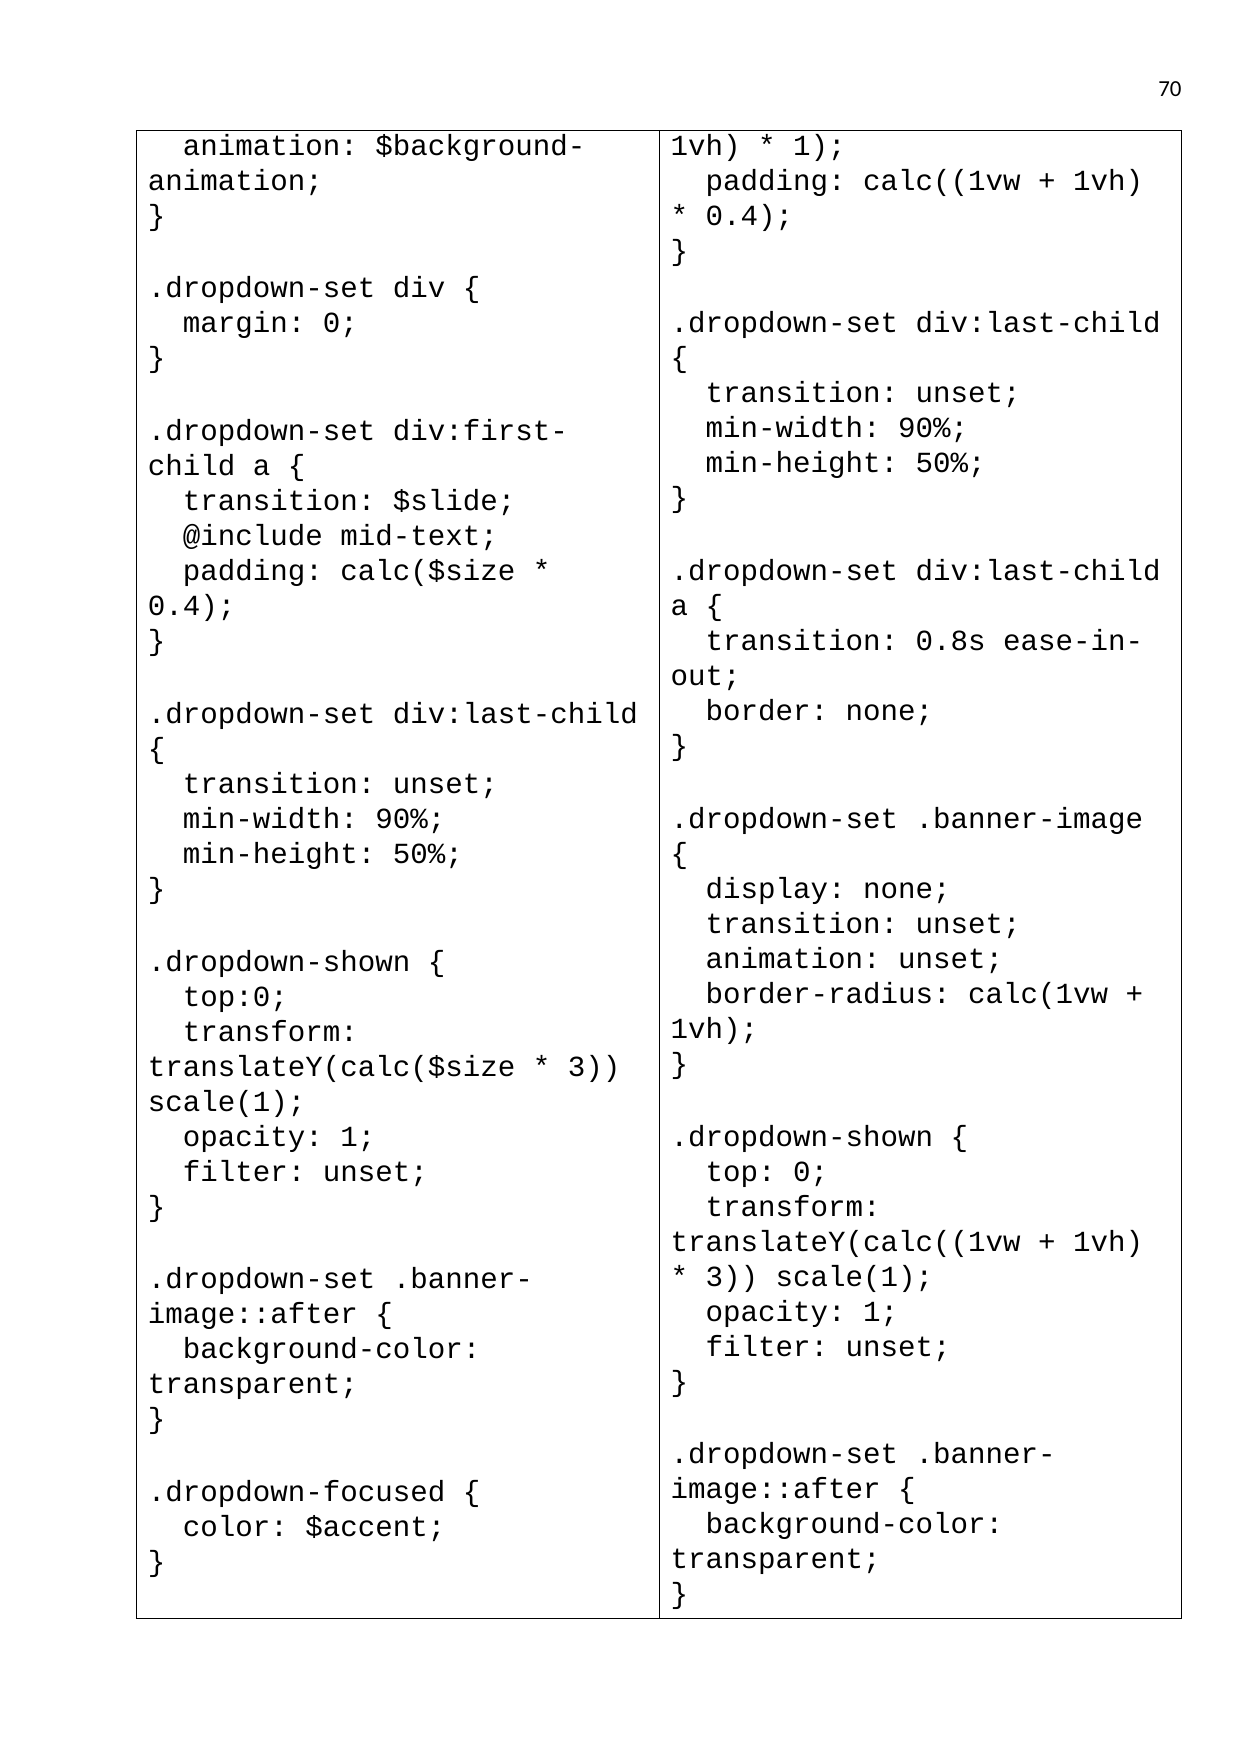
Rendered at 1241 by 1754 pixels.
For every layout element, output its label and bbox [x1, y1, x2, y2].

table_header [137, 131, 659, 1618]
table_header [660, 131, 1181, 1618]
